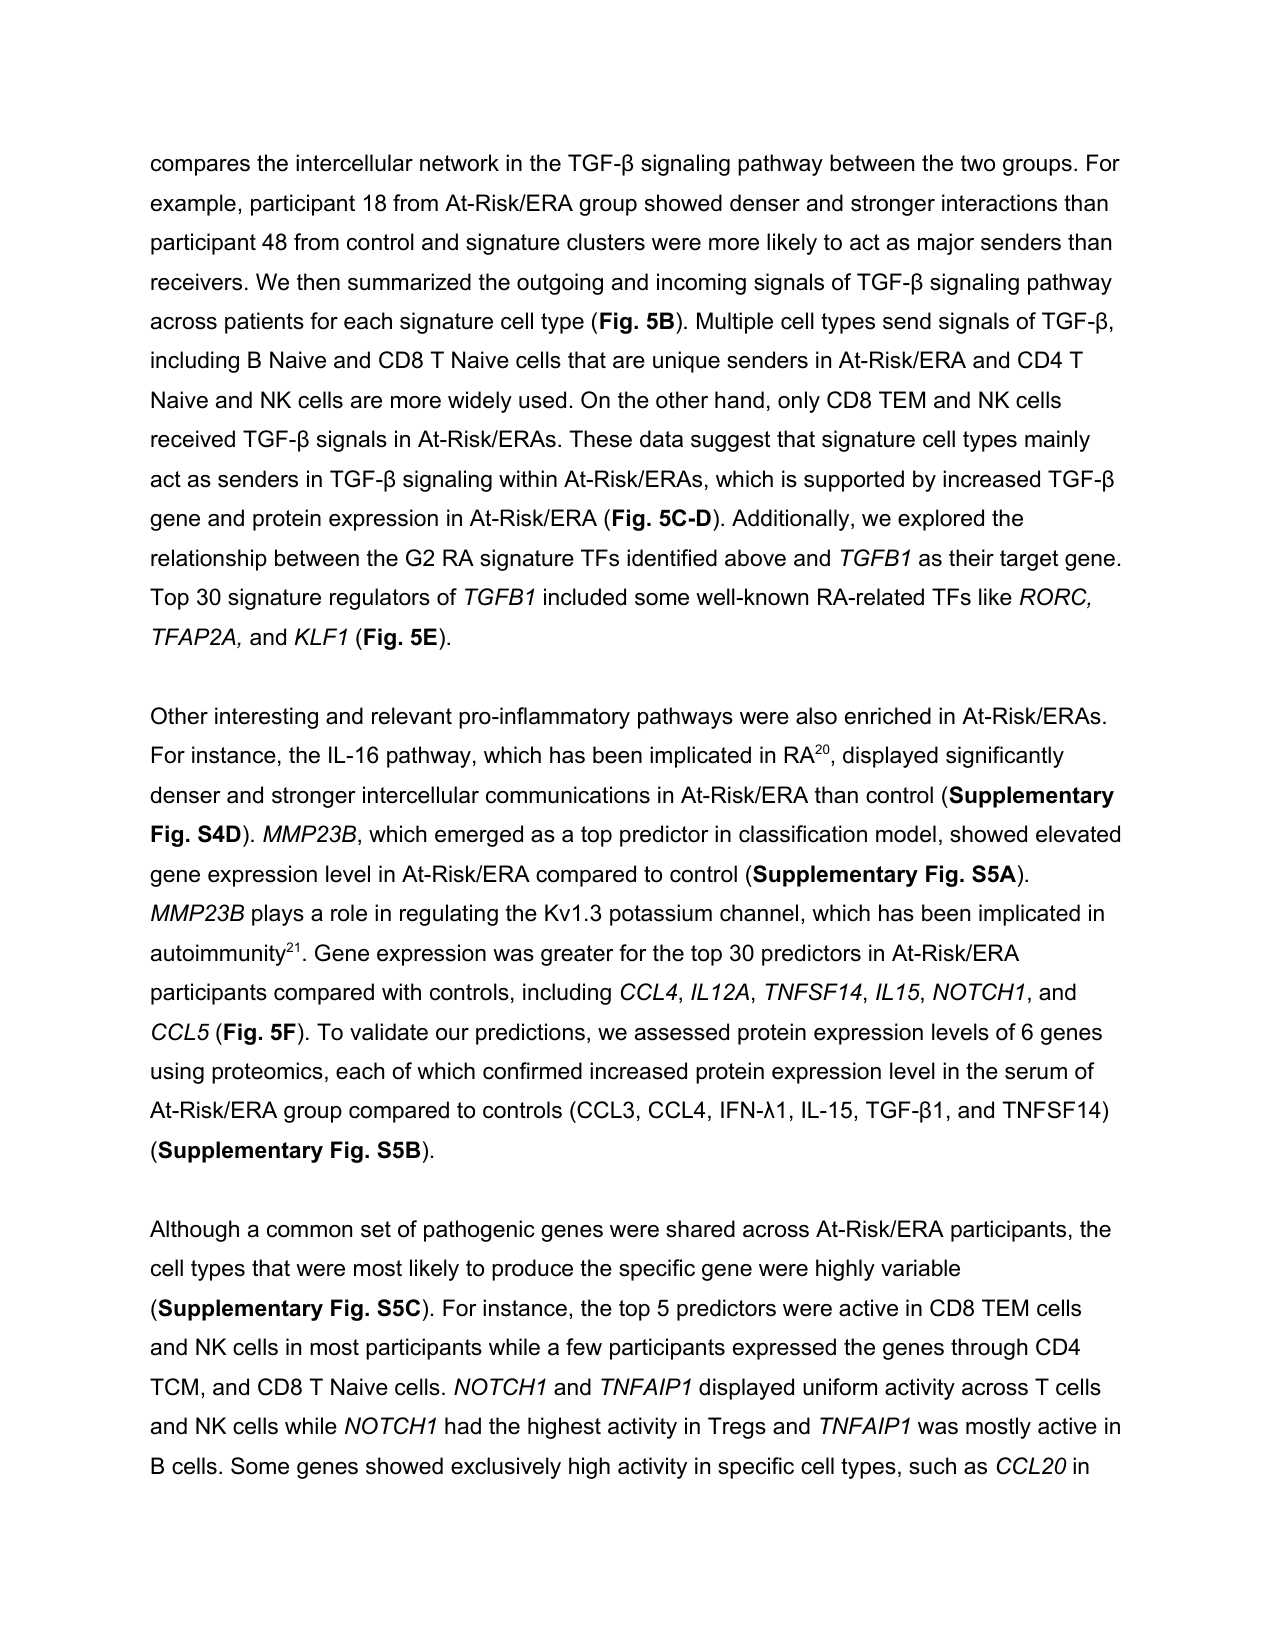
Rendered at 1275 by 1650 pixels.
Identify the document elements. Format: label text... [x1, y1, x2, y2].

text Other interesting and relevant pro-inflammatory pathways were also enriched in At-Risk/ERAs. For instance, the IL-16 pathway, which has been implicated in RA20, displayed significantly denser and stronger intercellular communications in At-Risk/ERA than control (Supplementary Fig. S4D). MMP23B, which emerged as a top predictor in classification model, showed elevated gene expression level in At-Risk/ERA compared to control (Supplementary Fig. S5A). MMP23B plays a role in regulating the Kv1.3 potassium channel, which has been implicated in autoimmunity21. Gene expression was greater for the top 30 predictors in At-Risk/ERA participants compared with controls, including CCL4, IL12A, TNFSF14, IL15, NOTCH1, and CCL5 (Fig. 5F). To validate our predictions, we assessed protein expression levels of 6 genes using proteomics, each of which confirmed increased protein expression level in the serum of At-Risk/ERA group compared to controls (CCL3, CCL4, IFN-λ1, IL-15, TGF-β1, and TNFSF14) (Supplementary Fig. S5B). [150, 703, 1125, 1163]
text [150, 1216, 1125, 1479]
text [150, 150, 1125, 650]
